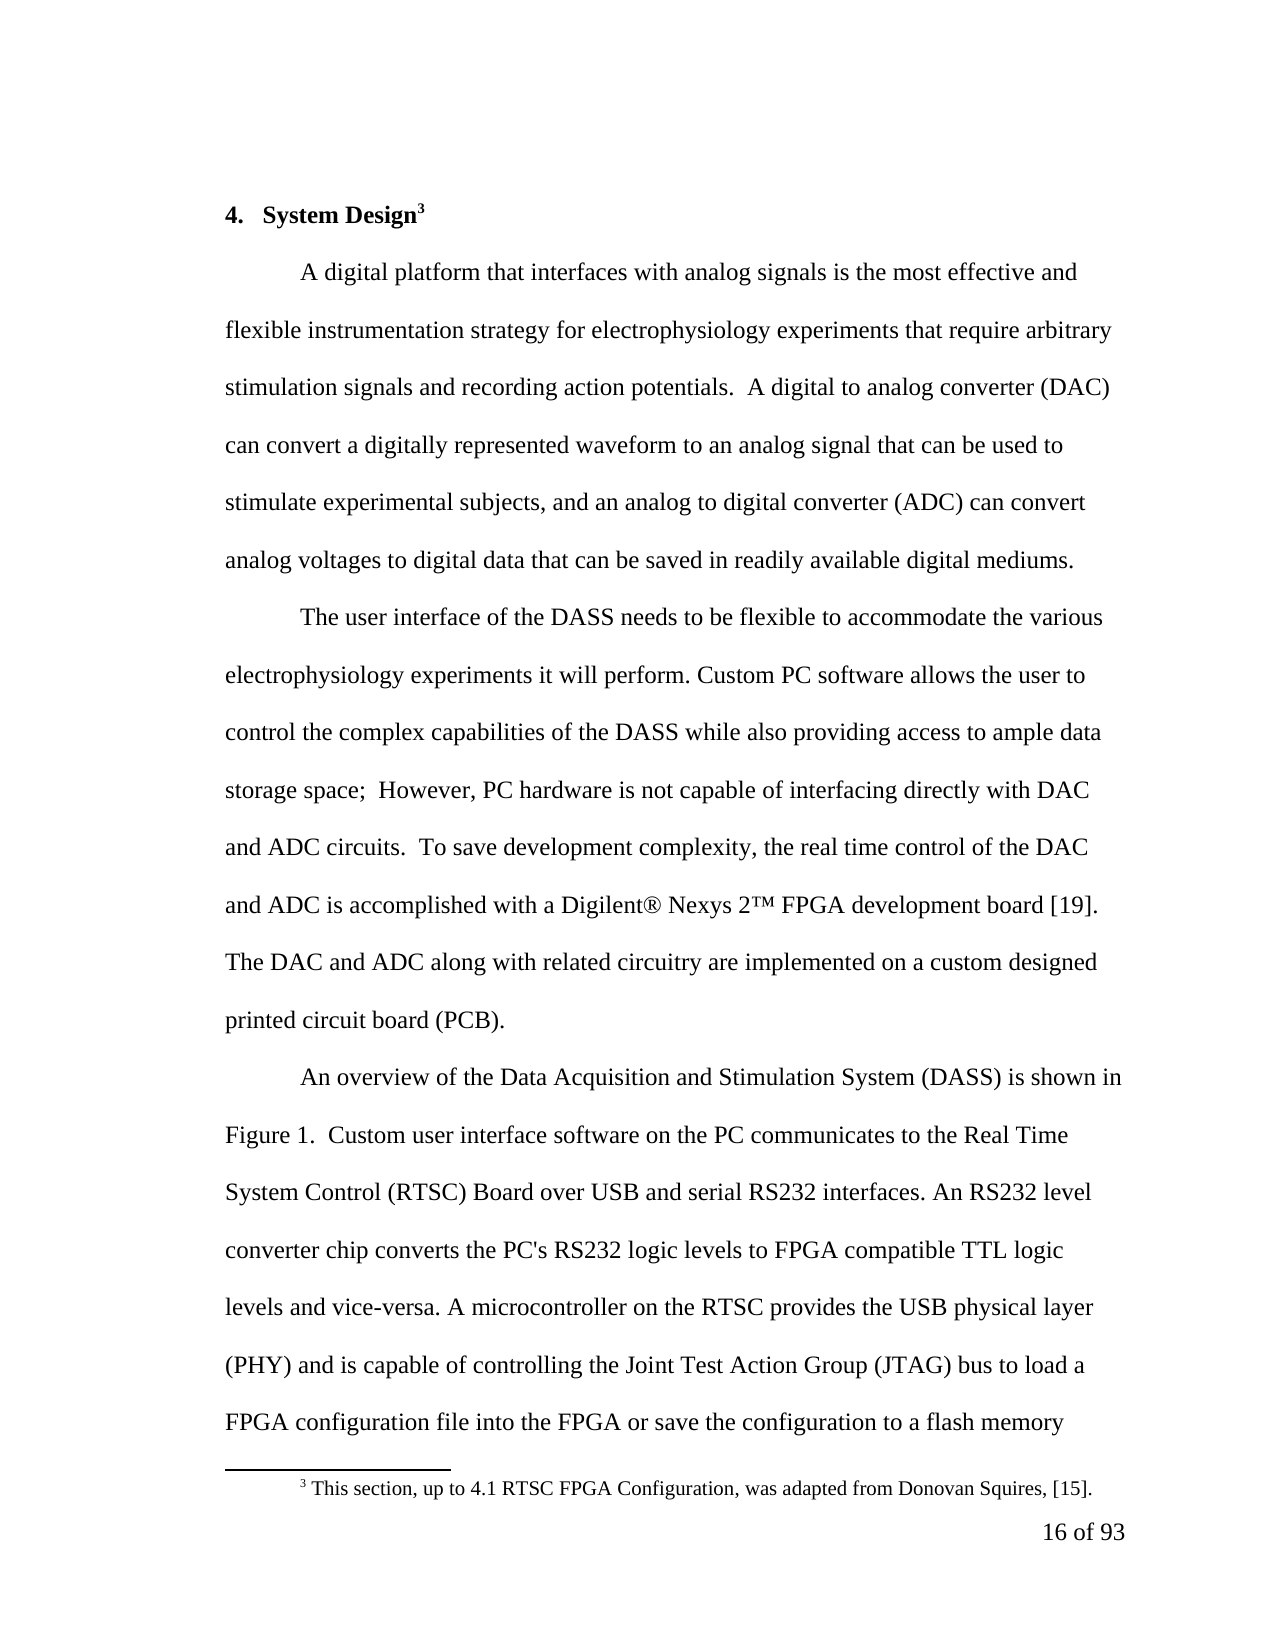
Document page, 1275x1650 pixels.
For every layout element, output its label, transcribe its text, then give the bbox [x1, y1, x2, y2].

text A digital platform that interfaces with analog signals is the most effective and flexible instrumentation strategy for electrophysiology experiments that require arbitrary stimulation signals and recording action potentials. A digital to analog converter (DAC) can convert a digitally represented waveform to an analog signal that can be used to stimulate experimental subjects, and an analog to digital converter (ADC) can convert analog voltages to digital data that can be saved in readily available digital mediums. [225, 257, 1125, 574]
subtitle System Design [225, 200, 1125, 229]
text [225, 1062, 1125, 1436]
